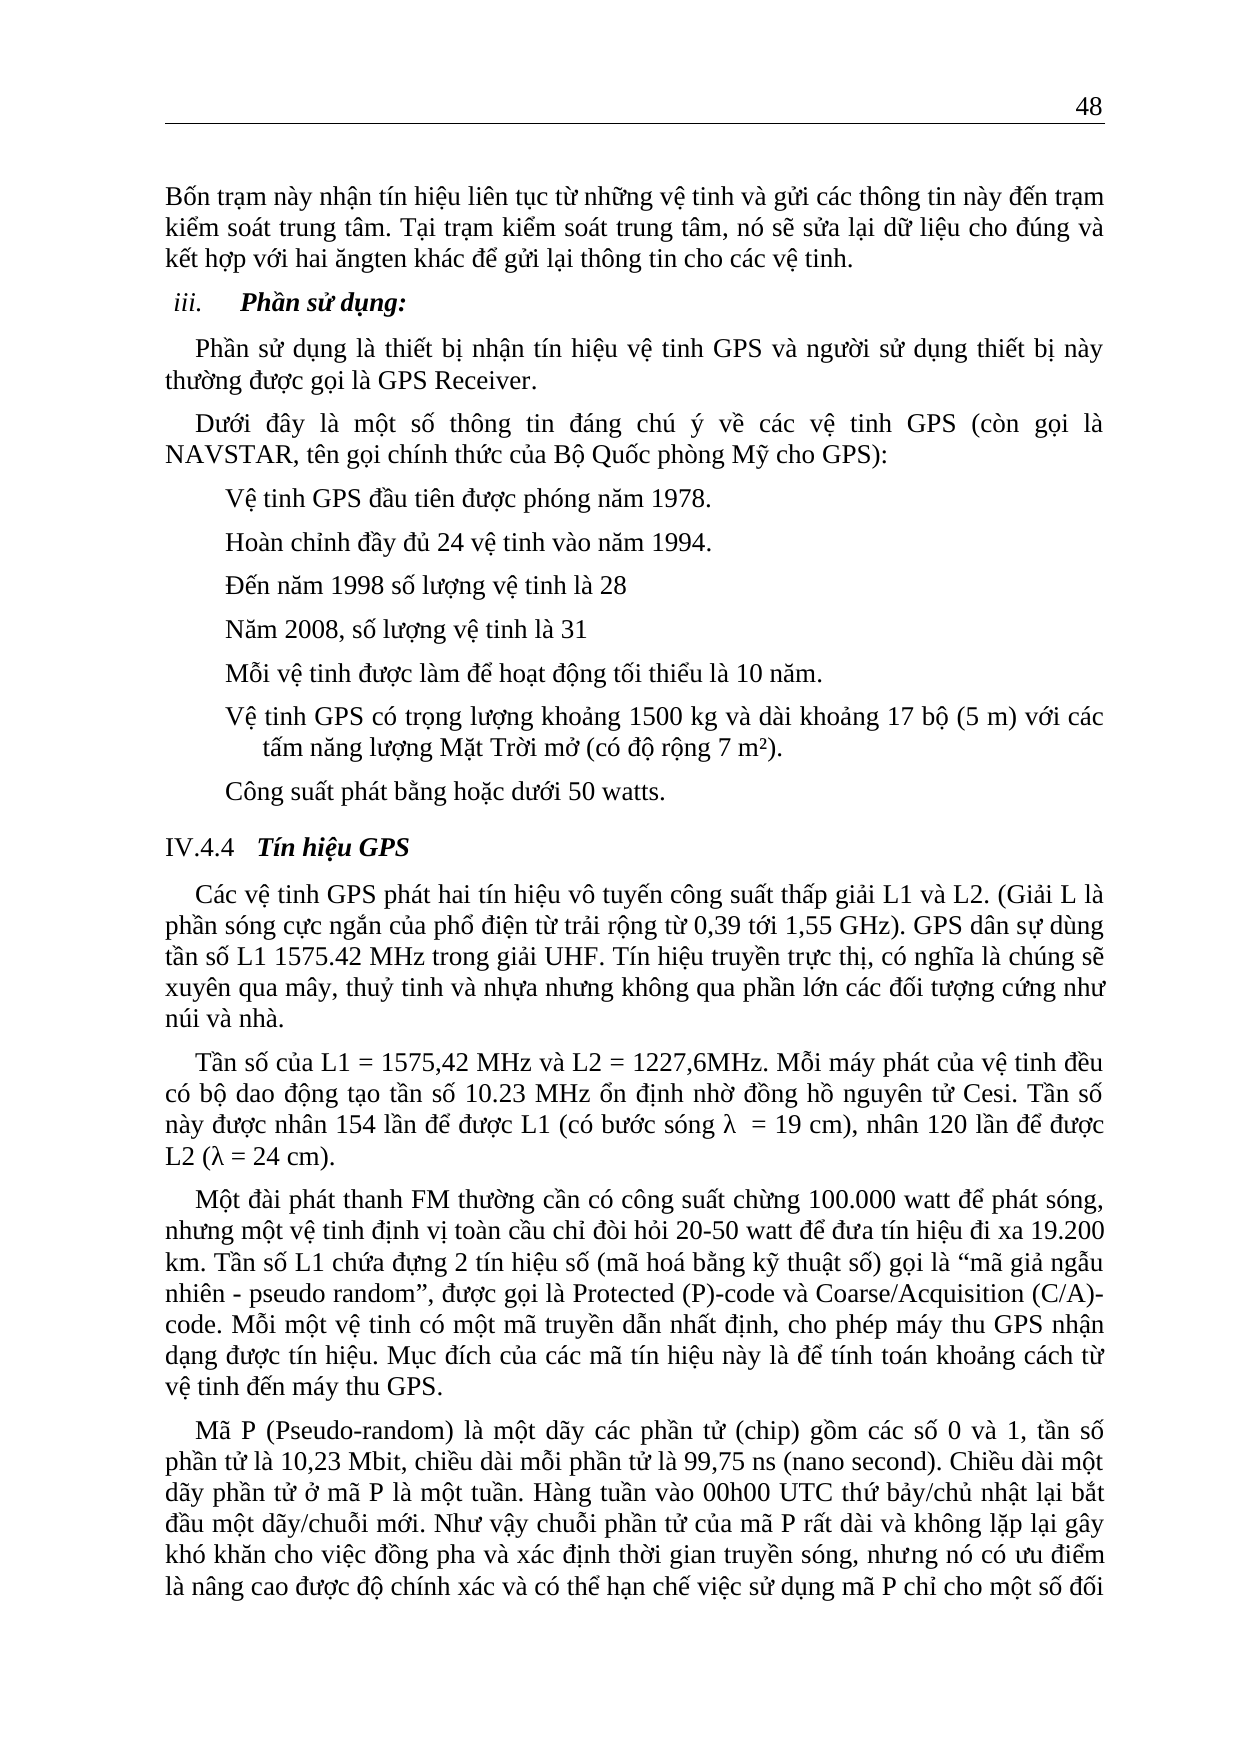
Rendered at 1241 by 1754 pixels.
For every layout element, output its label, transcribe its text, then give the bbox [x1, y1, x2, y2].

list Mỗi vệ tinh được làm để hoạt động tối thiểu là 10 năm. [225, 657, 1105, 688]
subtitle Phần sử dụng: [202, 286, 1105, 317]
text Phần sử dụng là thiết bị nhận tín hiệu vệ tinh GPS và người sử dụng thiết bị này thường được gọi là GPS Receiver. [165, 333, 1105, 395]
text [165, 180, 1105, 273]
list Hoàn chỉnh đầy đủ 24 vệ tinh vào năm 1994. [225, 526, 1105, 557]
text Tần số của L1 = 1575,42 MHz và L2 = 1227,6MHz. Mỗi máy phát của vệ tinh đều có bộ dao động tạo tần số 10.23 MHz ổn định nhờ đồng hồ nguyên tử Cesi. Tần số này được nhân 154 lần để được L1 (có bước sóng λ = 19 cm), nhân 120 lần để được L2 (λ = 24 cm). [165, 1046, 1105, 1171]
list Đến năm 1998 số lượng vệ tinh là 28 [225, 569, 1105, 601]
list Năm 2008, số lượng vệ tinh là 31 [225, 613, 1105, 644]
text Các vệ tinh GPS phát hai tín hiệu vô tuyến công suất thấp giải L1 và L2. (Giải L là phần sóng cực ngắn của phổ điện từ trải rộng từ 0,39 tới 1,55 GHz). GPS dân sự dùng tần số L1 1575.42 MHz trong giải UHF. Tín hiệu truyền trực thị, có nghĩa là chúng sẽ xuyên qua mây, thuỷ tinh và nhựa nhưng không qua phần lớn các đối tượng cứng như núi và nhà. [165, 878, 1105, 1034]
list Vệ tinh GPS đầu tiên được phóng năm 1978. [225, 482, 1105, 513]
list Công suất phát bằng hoặc dưới 50 watts. [225, 775, 1105, 806]
subtitle Tín hiệu GPS [165, 831, 1105, 862]
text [165, 1414, 1105, 1601]
text Một đài phát thanh FM thường cần có công suất chừng 100.000 watt để phát sóng, nhưng một vệ tinh định vị toàn cầu chỉ đòi hỏi 20-50 watt để đưa tín hiệu đi xa 19.200 km. Tần số L1 chứa đựng 2 tín hiệu số (mã hoá bằng kỹ thuật số) gọi là “mã giả ngẫu nhiên - pseudo random”, được gọi là Protected (P)-code và Coarse/Acquisition (C/A)-code. Mỗi một vệ tinh có một mã truyền dẫn nhất định, cho phép máy thu GPS nhận dạng được tín hiệu. Mục đích của các mã tín hiệu này là để tính toán khoảng cách từ vệ tinh đến máy thu GPS. [165, 1183, 1105, 1401]
list Vệ tinh GPS có trọng lượng khoảng 1500 kg và dài khoảng 17 bộ (5 m) với các tấm năng lượng Mặt Trời mở (có độ rộng 7 m²). [225, 700, 1105, 763]
text Dưới đây là một số thông tin đáng chú ý về các vệ tinh GPS (còn gọi là NAVSTAR, tên gọi chính thức của Bộ Quốc phòng Mỹ cho GPS): [165, 407, 1105, 470]
